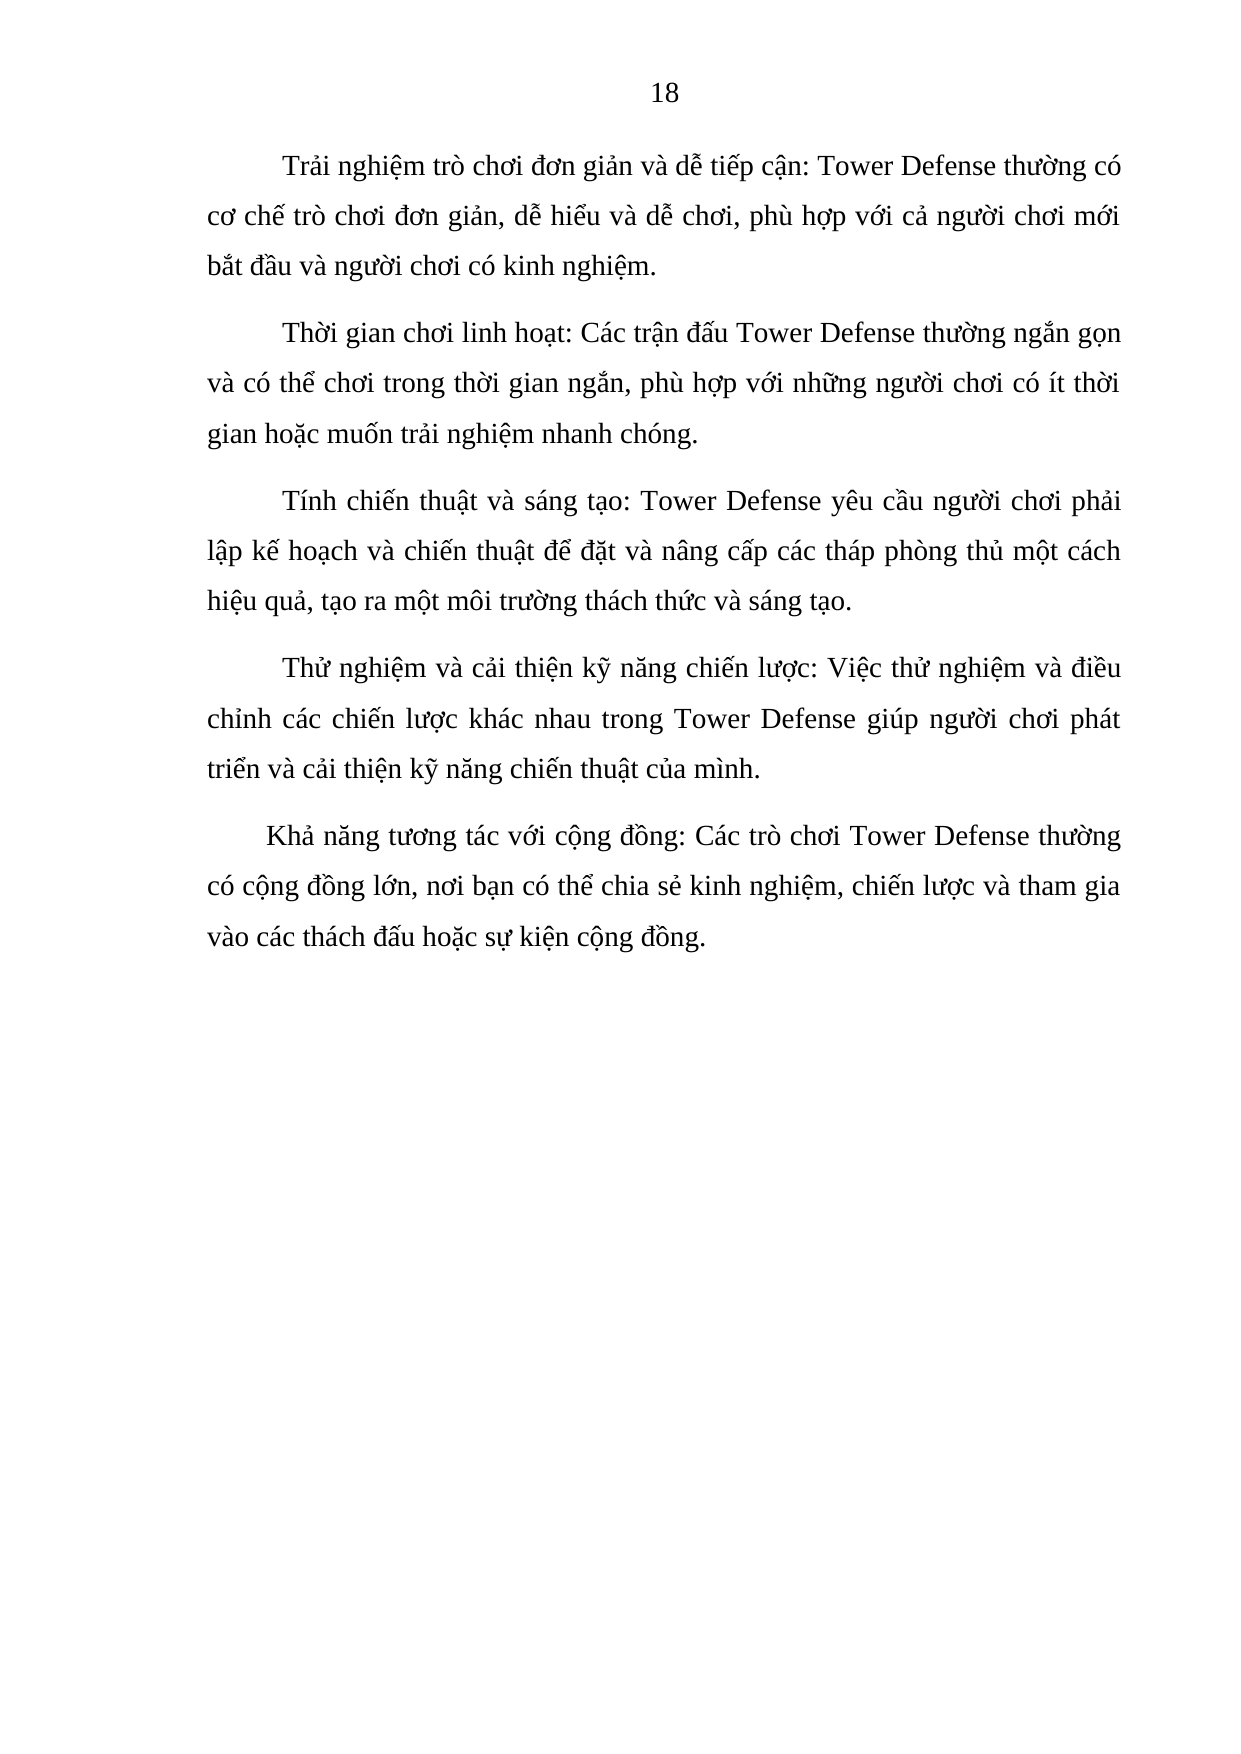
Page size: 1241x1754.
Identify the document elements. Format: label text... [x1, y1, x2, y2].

text Thời gian chơi linh hoạt: Các trận đấu Tower Defense thường ngắn gọn và có thể chơi trong thời gian ngắn, phù hợp với những người chơi có ít thời gian hoặc muốn trải nghiệm nhanh chóng. [207, 315, 1122, 449]
text Khả năng tương tác với cộng đồng: Các trò chơi Tower Defense thường có cộng đồng lớn, nơi bạn có thể chia sẻ kinh nghiệm, chiến lược và tham gia vào các thách đấu hoặc sự kiện cộng đồng. [207, 818, 1122, 952]
text Tính chiến thuật và sáng tạo: Tower Defense yêu cầu người chơi phải lập kế hoạch và chiến thuật để đặt và nâng cấp các tháp phòng thủ một cách hiệu quả, tạo ra một môi trường thách thức và sáng tạo. [207, 483, 1122, 617]
text Trải nghiệm trò chơi đơn giản và dễ tiếp cận: Tower Defense thường có cơ chế trò chơi đơn giản, dễ hiểu và dễ chơi, phù hợp với cả người chơi mới bắt đầu và người chơi có kinh nghiệm. [207, 148, 1122, 282]
text Thử nghiệm và cải thiện kỹ năng chiến lược: Việc thử nghiệm và điều chỉnh các chiến lược khác nhau trong Tower Defense giúp người chơi phát triển và cải thiện kỹ năng chiến thuật của mình. [207, 651, 1122, 785]
